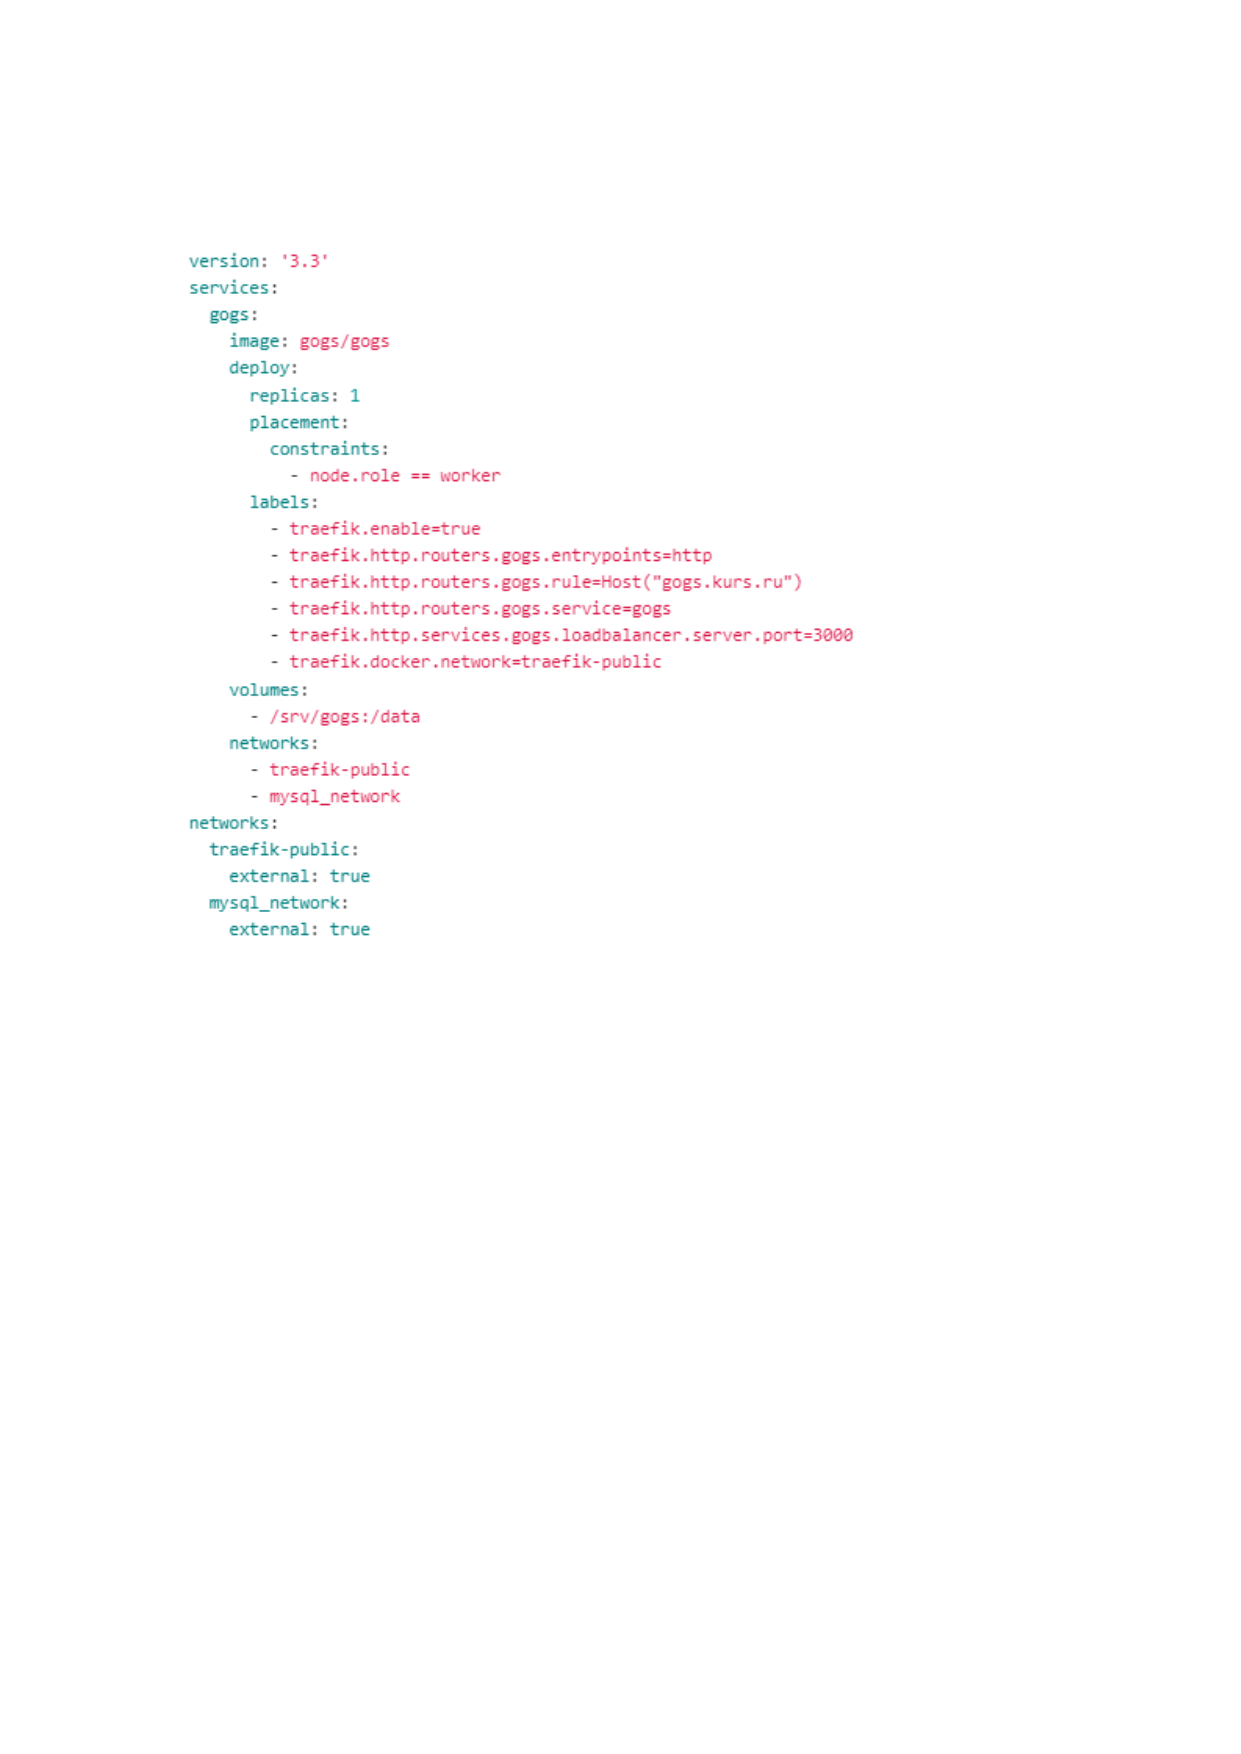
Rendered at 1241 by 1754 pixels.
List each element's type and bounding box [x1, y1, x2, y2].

picture [177, 247, 870, 948]
